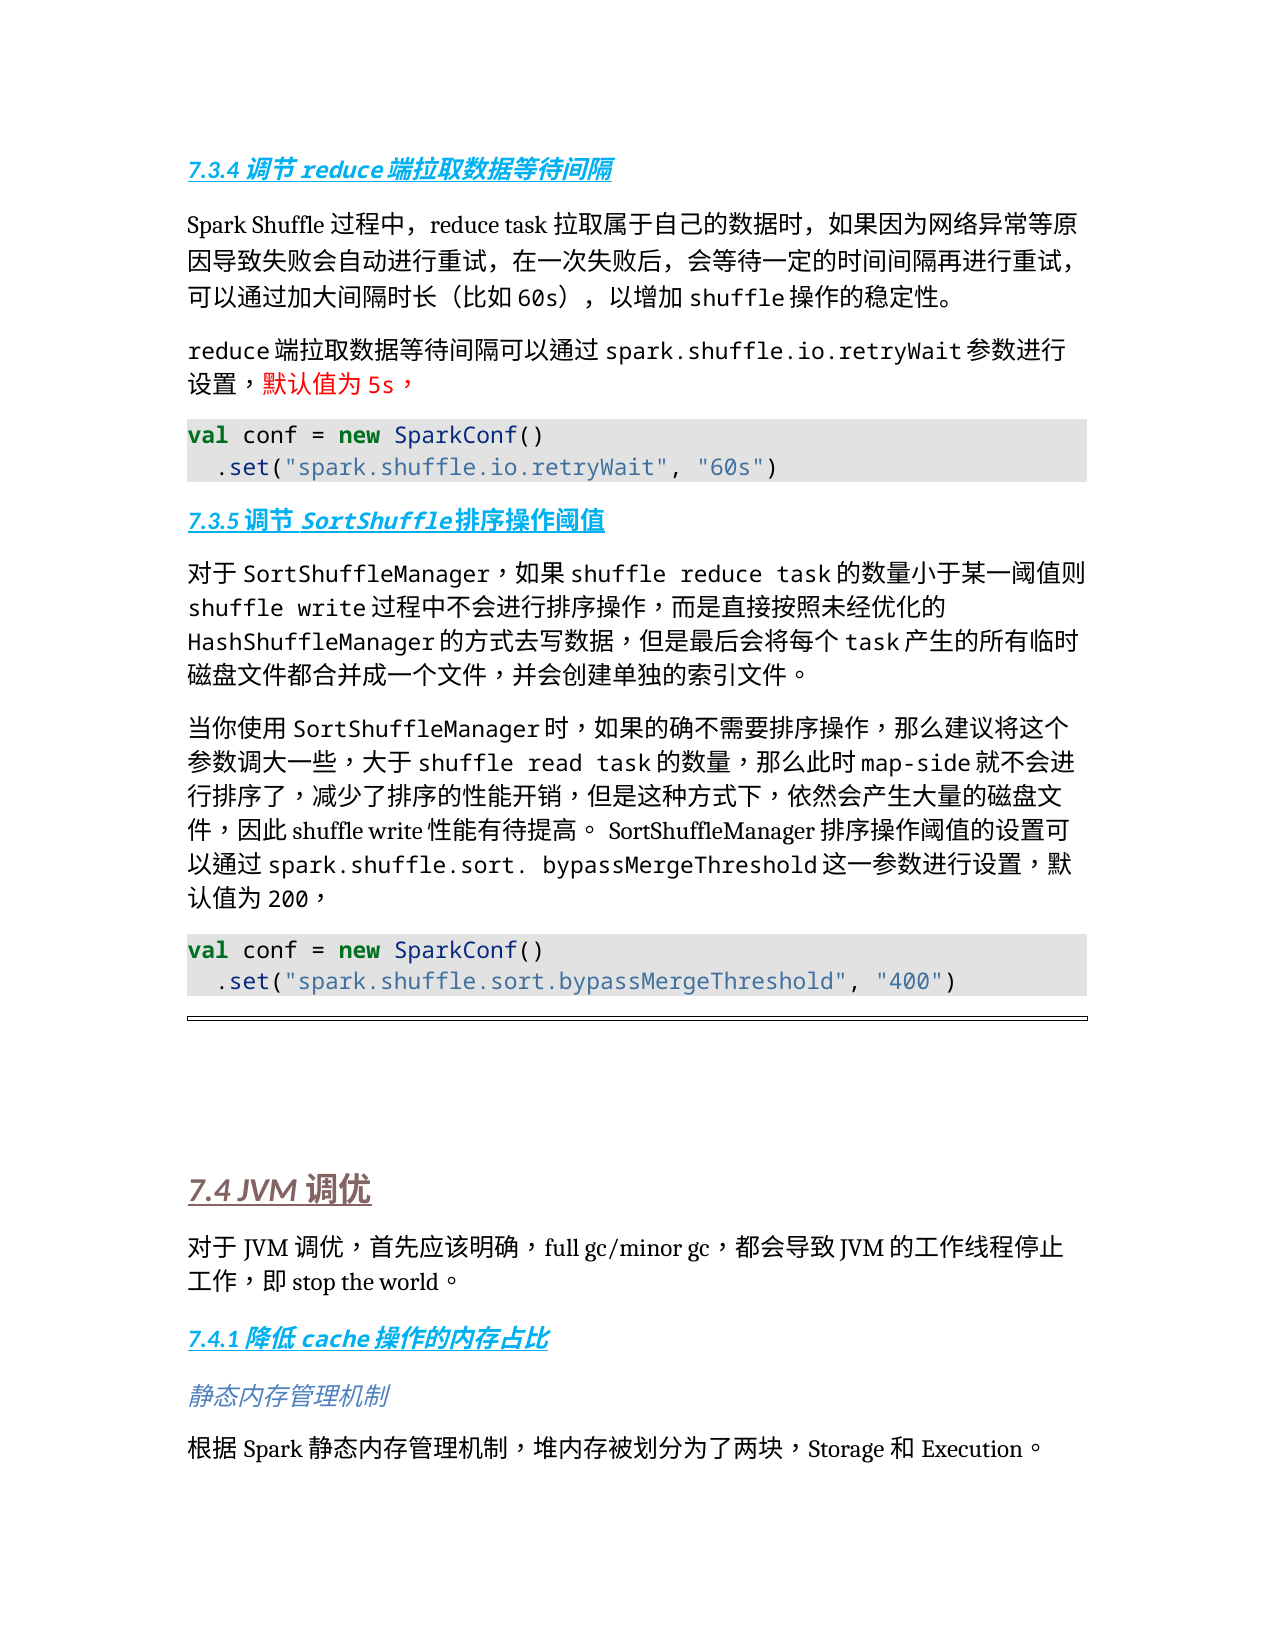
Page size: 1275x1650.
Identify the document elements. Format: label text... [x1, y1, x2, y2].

subtitle 7.4 JVM 调优 [187, 1166, 1087, 1211]
text val conf = new SparkConf() .set("spark.shuffle.sort.bypassMergeThreshold", "400") [545, 934, 1087, 996]
subtitle 7.3.4 调节reduce端拉取数据等待间隔 [187, 150, 1087, 186]
text 对于 JVM 调优，首先应该明确，full gc/minor gc，都会导致JVM的工作线程停止工作，即stop the world。 [187, 1230, 1087, 1298]
subtitle 7.4.1 降低cache操作的内存占比 [187, 1319, 1087, 1355]
text Spark Shuffle 过程中，reduce task 拉取属于自己的数据时，如果因为网络异常等原因导致失败会自动进行重试，在一次失败后，会等待一定的时间间隔再进行重试，可以通过加大间隔时长（比如60s），以增加shuffle操作的稳定性。 [187, 205, 1087, 314]
text 当你使用SortShuffleManager时，如果的确不需要排序操作，那么建议将这个参数调大一些，大于shuffle read task的数量，那么此时map-side就不会进行排序了，减少了排序的性能开销，但是这种方式下，依然会产生大量的磁盘文件，因此shuffle write性能有待提高。 SortShuffleManager排序操作阈值的设置可以通过spark.shuffle.sort. bypassMergeThreshold这一参数进行设置，默认值为200， [187, 711, 1087, 915]
text reduce端拉取数据等待间隔可以通过spark.shuffle.io.retryWait参数进行设置，默认值为5s， [187, 332, 1087, 401]
text 对于SortShuffleManager，如果shuffle reduce task的数量小于某一阈值则shuffle write过程中不会进行排序操作，而是直接按照未经优化的HashShuffleManager的方式去写数据，但是最后会将每个task产生的所有临时磁盘文件都合并成一个文件，并会创建单独的索引文件。 [187, 556, 1087, 692]
subtitle 静态内存管理机制 [187, 1376, 1087, 1412]
text 根据 Spark 静态内存管理机制，堆内存被划分为了两块，Storage 和 Execution。 [187, 1431, 1087, 1465]
text val conf = new SparkConf() .set("spark.shuffle.io.retryWait", "60s") [545, 419, 1087, 482]
subtitle 7.3.5 调节SortShuffle排序操作阈值 [187, 503, 1087, 537]
